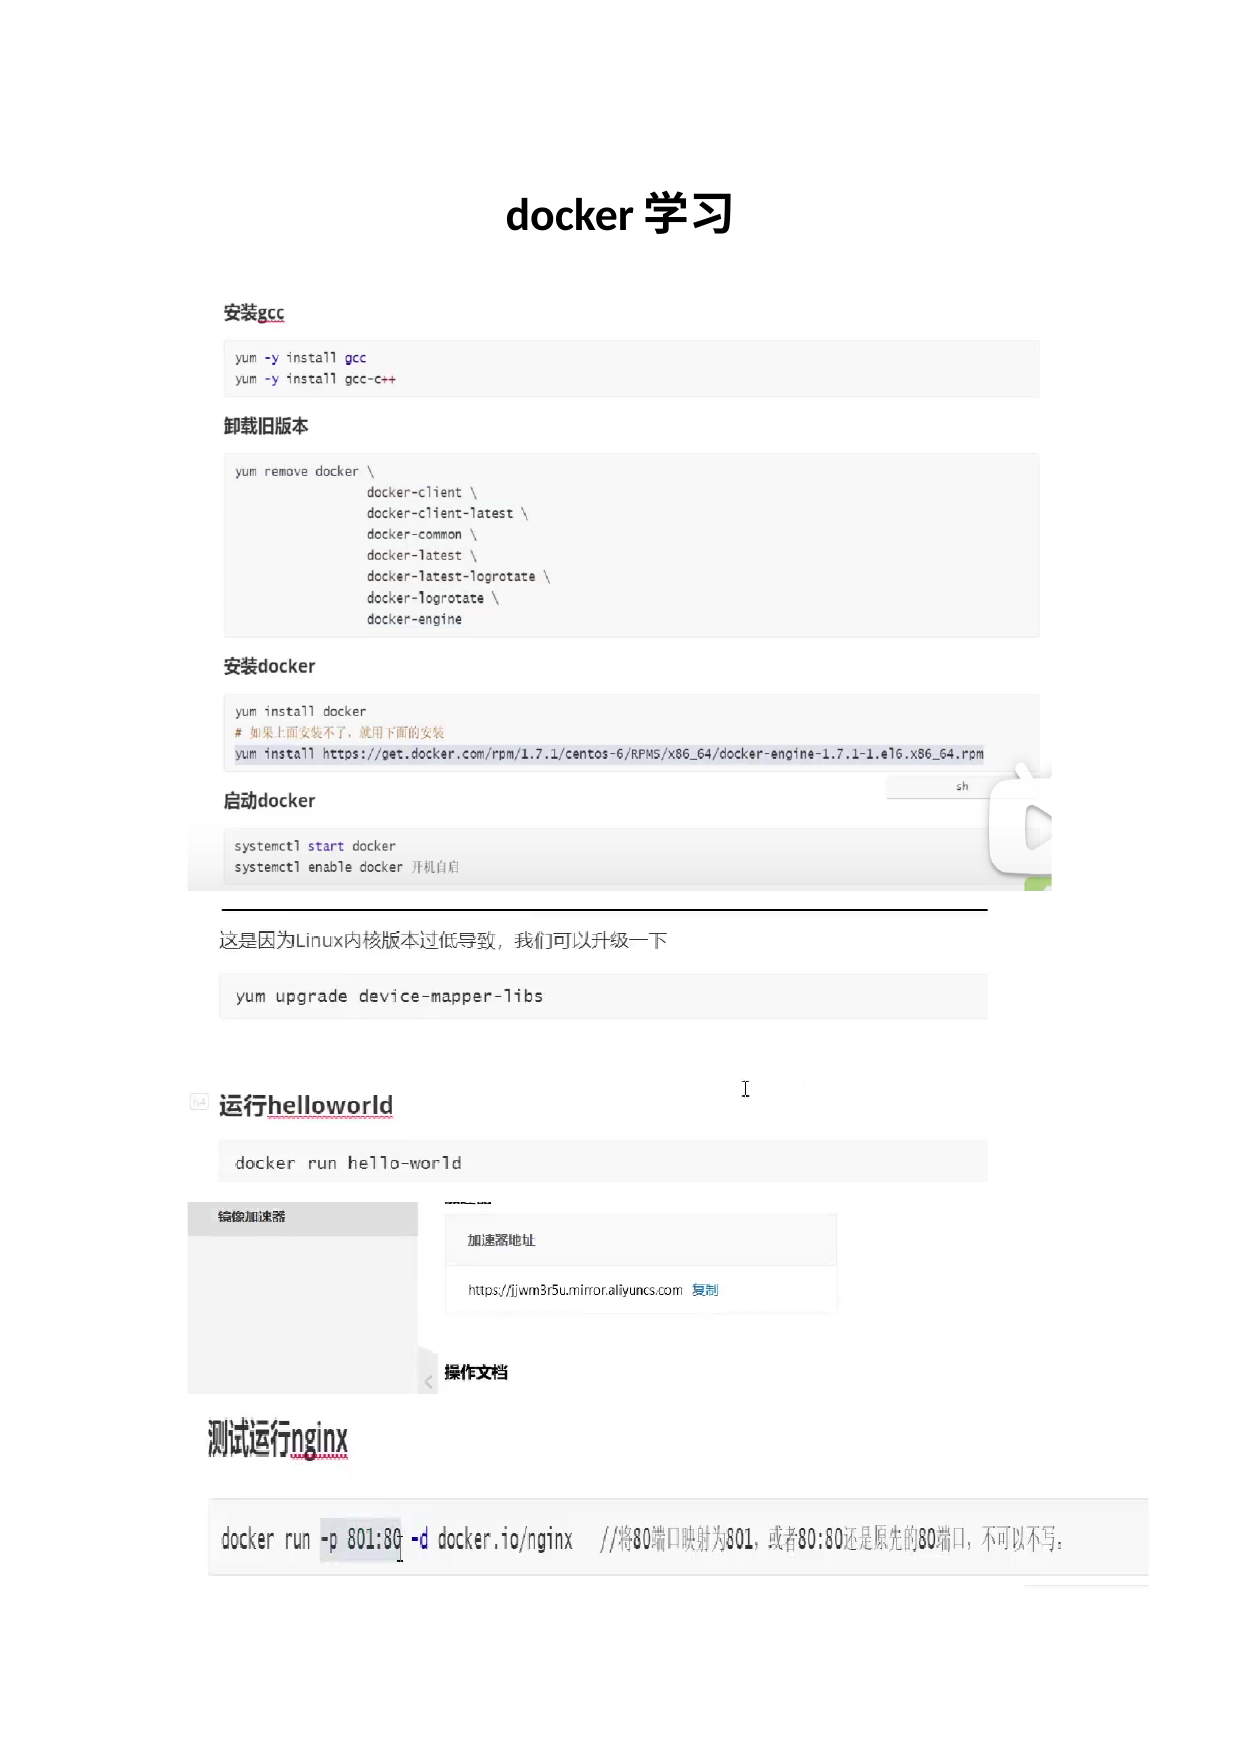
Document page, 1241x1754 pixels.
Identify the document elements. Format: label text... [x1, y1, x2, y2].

picture [187, 292, 1052, 891]
text docker学习 [187, 162, 1053, 259]
picture [187, 1202, 1053, 1394]
picture [187, 1397, 1149, 1588]
picture [187, 909, 988, 1182]
